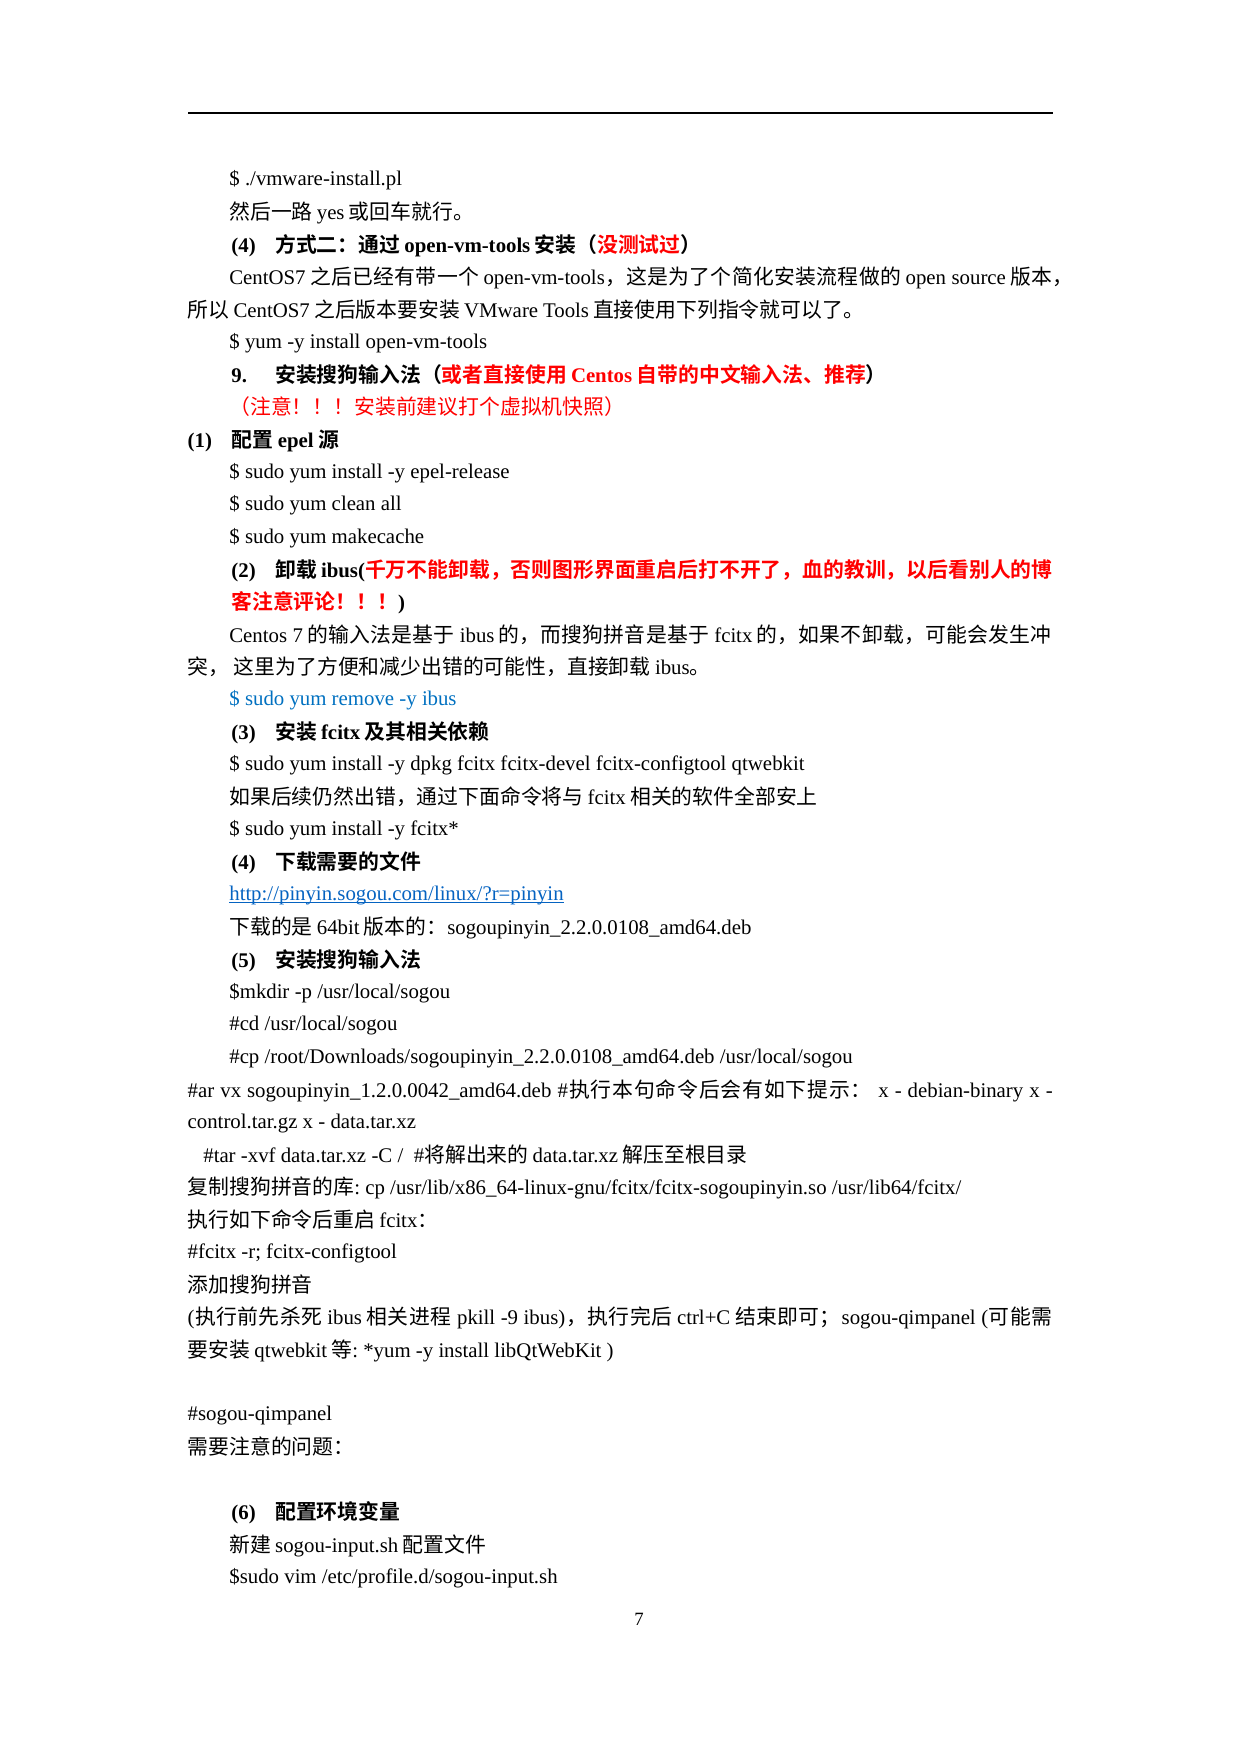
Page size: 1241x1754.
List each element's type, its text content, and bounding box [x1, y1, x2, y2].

text 执行如下命令后重启fcitx： [187, 1202, 1053, 1234]
subtitle 卸载ibus(千万不能卸载，否则图形界面重启后打不开了，血的教训，以后看别人的博客注意评论！！！) [231, 552, 1053, 617]
text $sudo vim /etc/profile.d/sogou-input.sh [187, 1559, 1053, 1592]
text #tar -xvf data.tar.xz -C / #将解出来的data.tar.xz解压至根目录 [187, 1137, 1053, 1169]
text $ sudo yum install -y fcitx* [187, 812, 1053, 844]
text CentOS7之后已经有带一个open-vm-tools，这是为了个简化安装流程做的open source版本，所以CentOS7之后版本要安装VMware Tools直接使用下列指令就可以了。 [187, 259, 1053, 324]
subtitle 方式二：通过open-vm-tools安装（没测试过） [231, 227, 1053, 259]
text $ sudo yum clean all [187, 487, 1053, 519]
text #fcitx -r; fcitx-configtool [187, 1234, 1053, 1267]
text #cd /usr/local/sogou [187, 1007, 1053, 1039]
subtitle 安装搜狗输入法 [231, 942, 1053, 974]
text 添加搜狗拼音 [187, 1267, 1053, 1299]
subtitle 安装搜狗输入法（或者直接使用Centos自带的中文输入法、推荐） [231, 357, 1053, 389]
text $ sudo yum remove -y ibus [187, 682, 1053, 714]
text #sogou-qimpanel [187, 1397, 1053, 1429]
text 需要注意的问题： [187, 1429, 1053, 1462]
text 然后一路yes或回车就行。 [187, 194, 1053, 227]
text $ sudo yum install -y epel-release [187, 454, 1053, 487]
subtitle 安装fcitx及其相关依赖 [231, 714, 1053, 747]
subtitle 配置环境变量 [231, 1494, 1053, 1527]
text Centos 7的输入法是基于ibus的，而搜狗拼音是基于fcitx的，如果不卸载，可能会发生冲突， 这里为了方便和减少出错的可能性，直接卸载ibus。 [187, 617, 1053, 682]
subtitle 下载需要的文件 [231, 844, 1053, 877]
text 新建sogou-input.sh配置文件 [187, 1527, 1053, 1559]
text （注意！！！安装前建议打个虚拟机快照） [187, 389, 1053, 422]
text #ar vx sogoupinyin_1.2.0.0042_amd64.deb #执行本句命令后会有如下提示： x - debian-binary x - control.tar.gz x - data.tar.xz [187, 1072, 1053, 1137]
text #cp /root/Downloads/sogoupinyin_2.2.0.0108_amd64.deb /usr/local/sogou [187, 1039, 1053, 1072]
subtitle 配置 epel 源 [187, 422, 1053, 454]
text 如果后续仍然出错，通过下面命令将与fcitx相关的软件全部安上 [187, 779, 1053, 812]
text 复制搜狗拼音的库: cp /usr/lib/x86_64-linux-gnu/fcitx/fcitx-sogoupinyin.so /usr/lib64/fcitx/ [187, 1169, 1053, 1202]
text $ ./vmware-install.pl [187, 162, 1053, 194]
text $ sudo yum makecache [187, 519, 1053, 552]
text (执行前先杀死ibus相关进程 pkill -9 ibus)，执行完后ctrl+C结束即可；sogou-qimpanel (可能需要安装qtwebkit等: *yum -y install libQtWebKit ) [187, 1299, 1053, 1364]
text 下载的是64bit版本的：sogoupinyin_2.2.0.0108_amd64.deb [187, 909, 1053, 942]
text $mkdir -p /usr/local/sogou [187, 974, 1053, 1007]
text http://pinyin.sogou.com/linux/?r=pinyin [187, 877, 1053, 909]
text $ sudo yum install -y dpkg fcitx fcitx-devel fcitx-configtool qtwebkit [187, 747, 1053, 779]
text $ yum -y install open-vm-tools [187, 324, 1053, 357]
